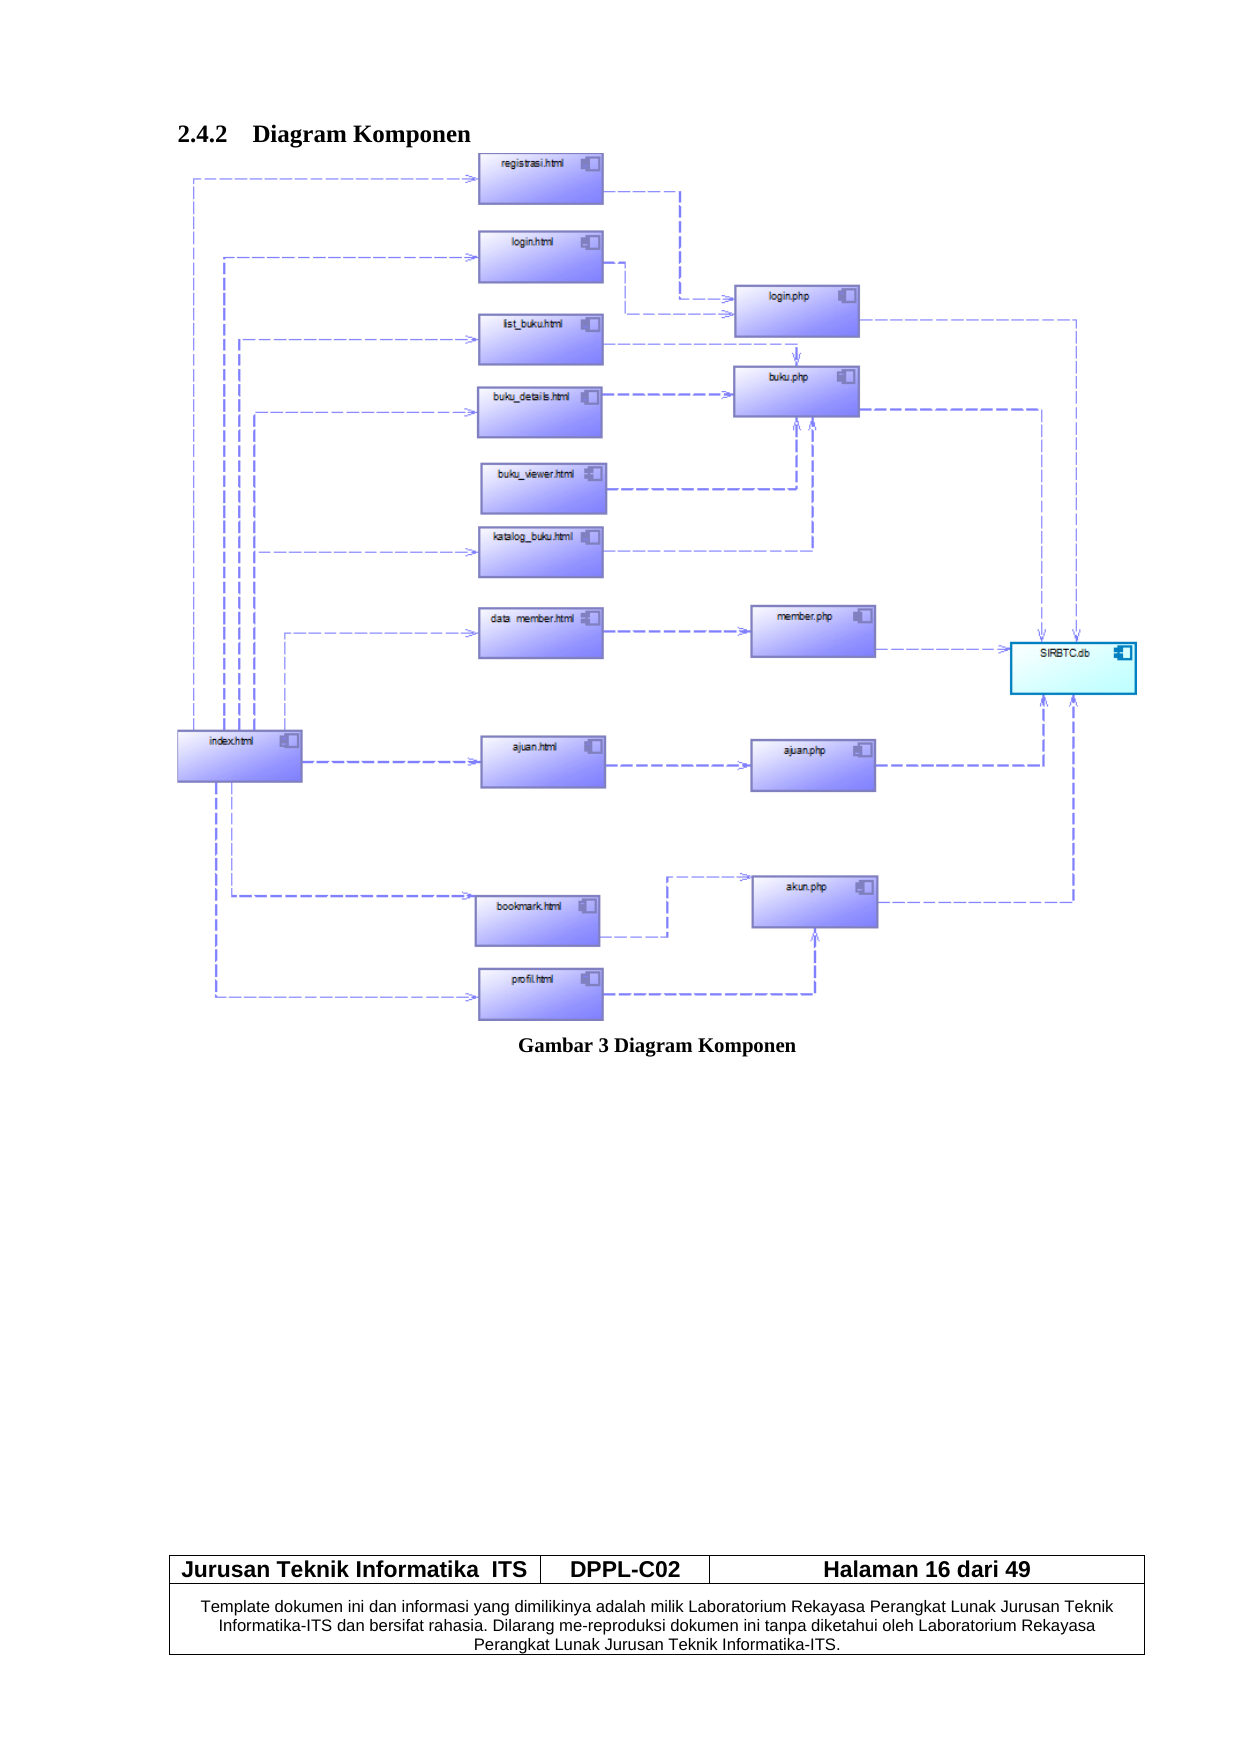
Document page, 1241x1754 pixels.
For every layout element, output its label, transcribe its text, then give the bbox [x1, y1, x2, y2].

picture [1124, 648, 1129, 657]
picture [1013, 645, 1134, 692]
text Gambar 3 Diagram Komponen [177, 1033, 1137, 1057]
subtitle Diagram Komponen [177, 119, 1137, 147]
picture [177, 153, 1137, 1021]
